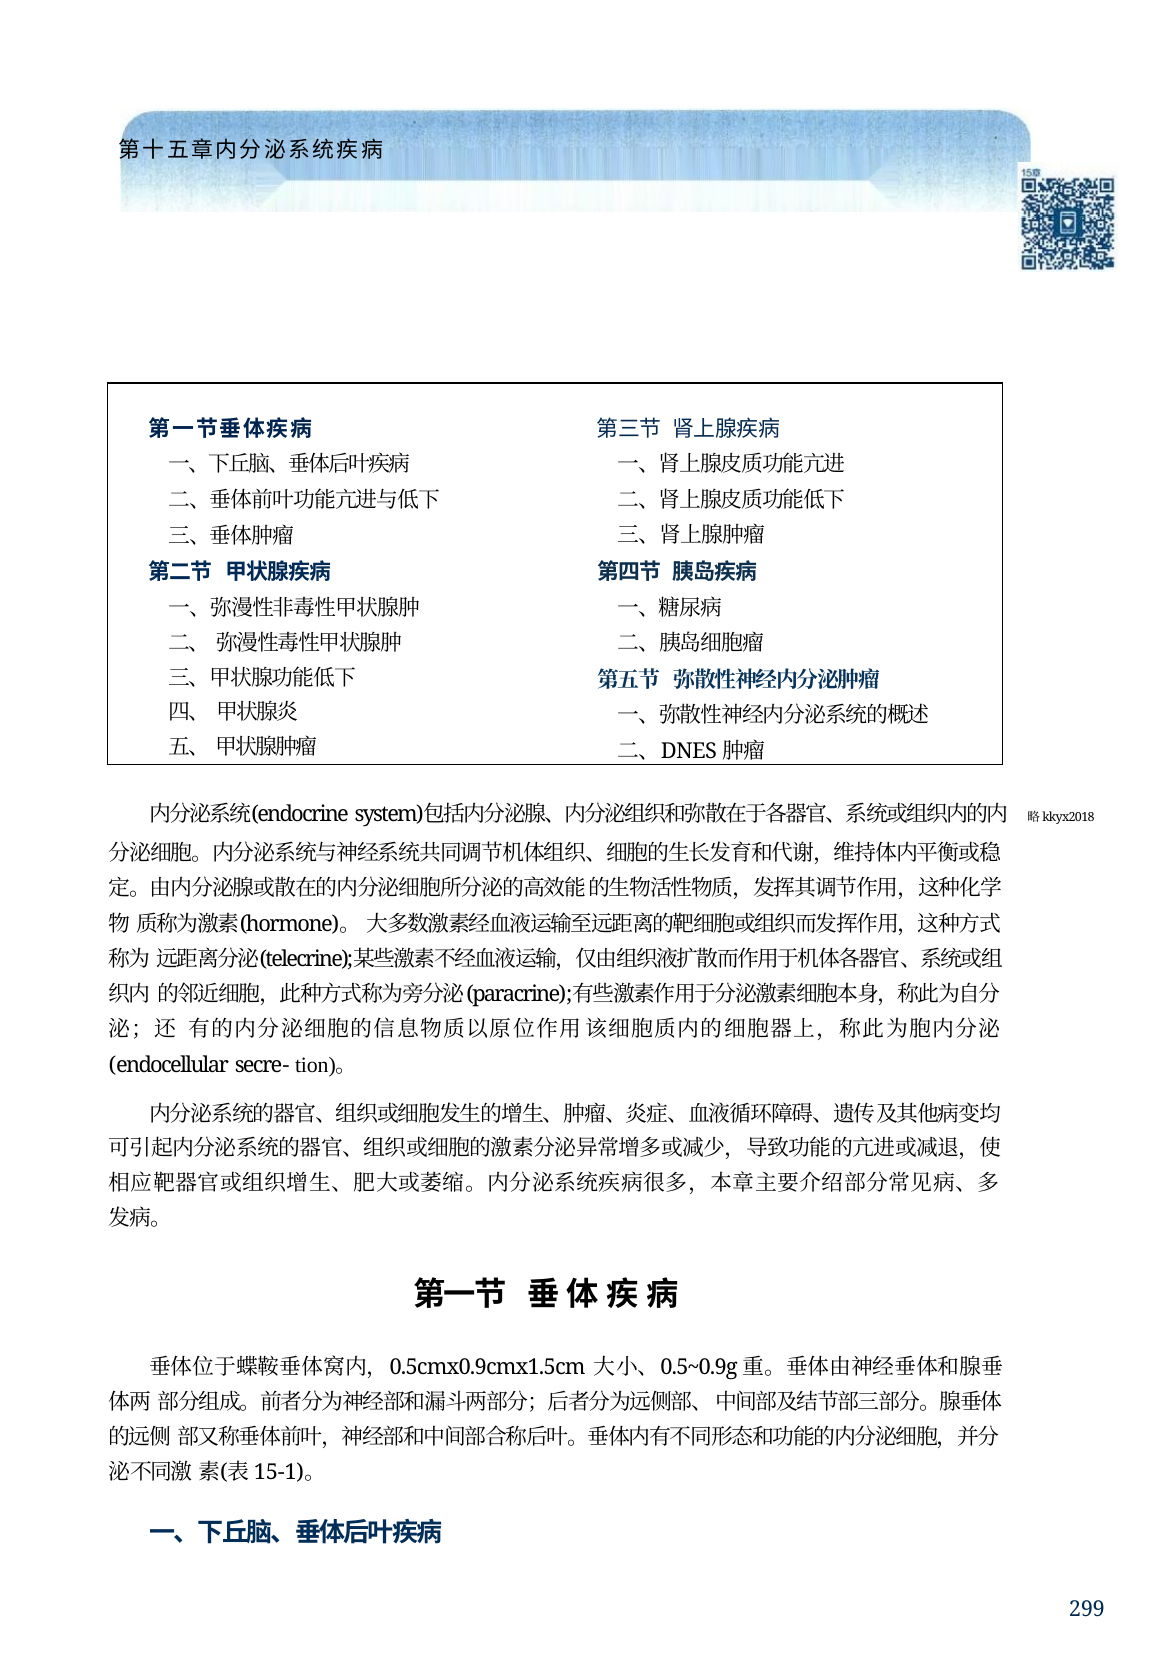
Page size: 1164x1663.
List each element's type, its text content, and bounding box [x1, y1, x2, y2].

text 分泌细胞。内分泌系统与神经系统共同调节机体组织、细胞的生长发育和代谢，维持体内平衡或稳 定。由内分泌腺或散在的内分泌细胞所分泌的高效能的生物活性物质，发挥其调节作用，这种化学物 质称为激素(hormone)。 大多数激素经血液运输至远距离的靶细胞或组织而发挥作用，这种方式称为 远距离分泌(telecrine);某些激素不经血液运输，仅由组织液扩散而作用于机体各器官、系统或组织内 的邻近细胞，此种方式称为旁分泌(paracrine);有些激素作用于分泌激素细胞本身，称此为自分泌；还 有的内分泌细胞的信息物质以原位作用该细胞质内的细胞器上，称此为胞内分泌(endocellular secre- tion)。 [108, 835, 1003, 1078]
text 垂体位于蝶鞍垂体窝内，0.5cmx0.9cmx1.5cm 大小、0.5~0.9g重。垂体由神经垂体和腺垂体两 部分组成。前者分为神经部和漏斗两部分；后者分为远侧部、中间部及结节部三部分。腺垂体的远侧 部又称垂体前叶，神经部和中间部合称后叶。垂体内有不同形态和功能的内分泌细胞，并分泌不同激 素(表15-1)。 [108, 1349, 1003, 1486]
picture [120, 108, 1120, 272]
text 内分泌系统(endocrine system)包括内分泌腺、内分泌组织和弥散在于各器官、系统或组织内的内 略kkyx2018 [149, 799, 1121, 827]
text 第一节 垂 体 疾 病 [413, 1271, 1121, 1314]
text 一、下丘脑、垂体后叶疾病 [149, 1514, 1121, 1548]
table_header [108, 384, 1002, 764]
text 内分泌系统的器官、组织或细胞发生的增生、肿瘤、炎症、血液循环障碍、遗传及其他病变均 可引起内分泌系统的器官、组织或细胞的激素分泌异常增多或减少，导致功能的亢进或减退，使 相应靶器官或组织增生、肥大或萎缩。内分泌系统疾病很多，本章主要介绍部分常见病、多 发病。 [108, 1096, 1002, 1231]
